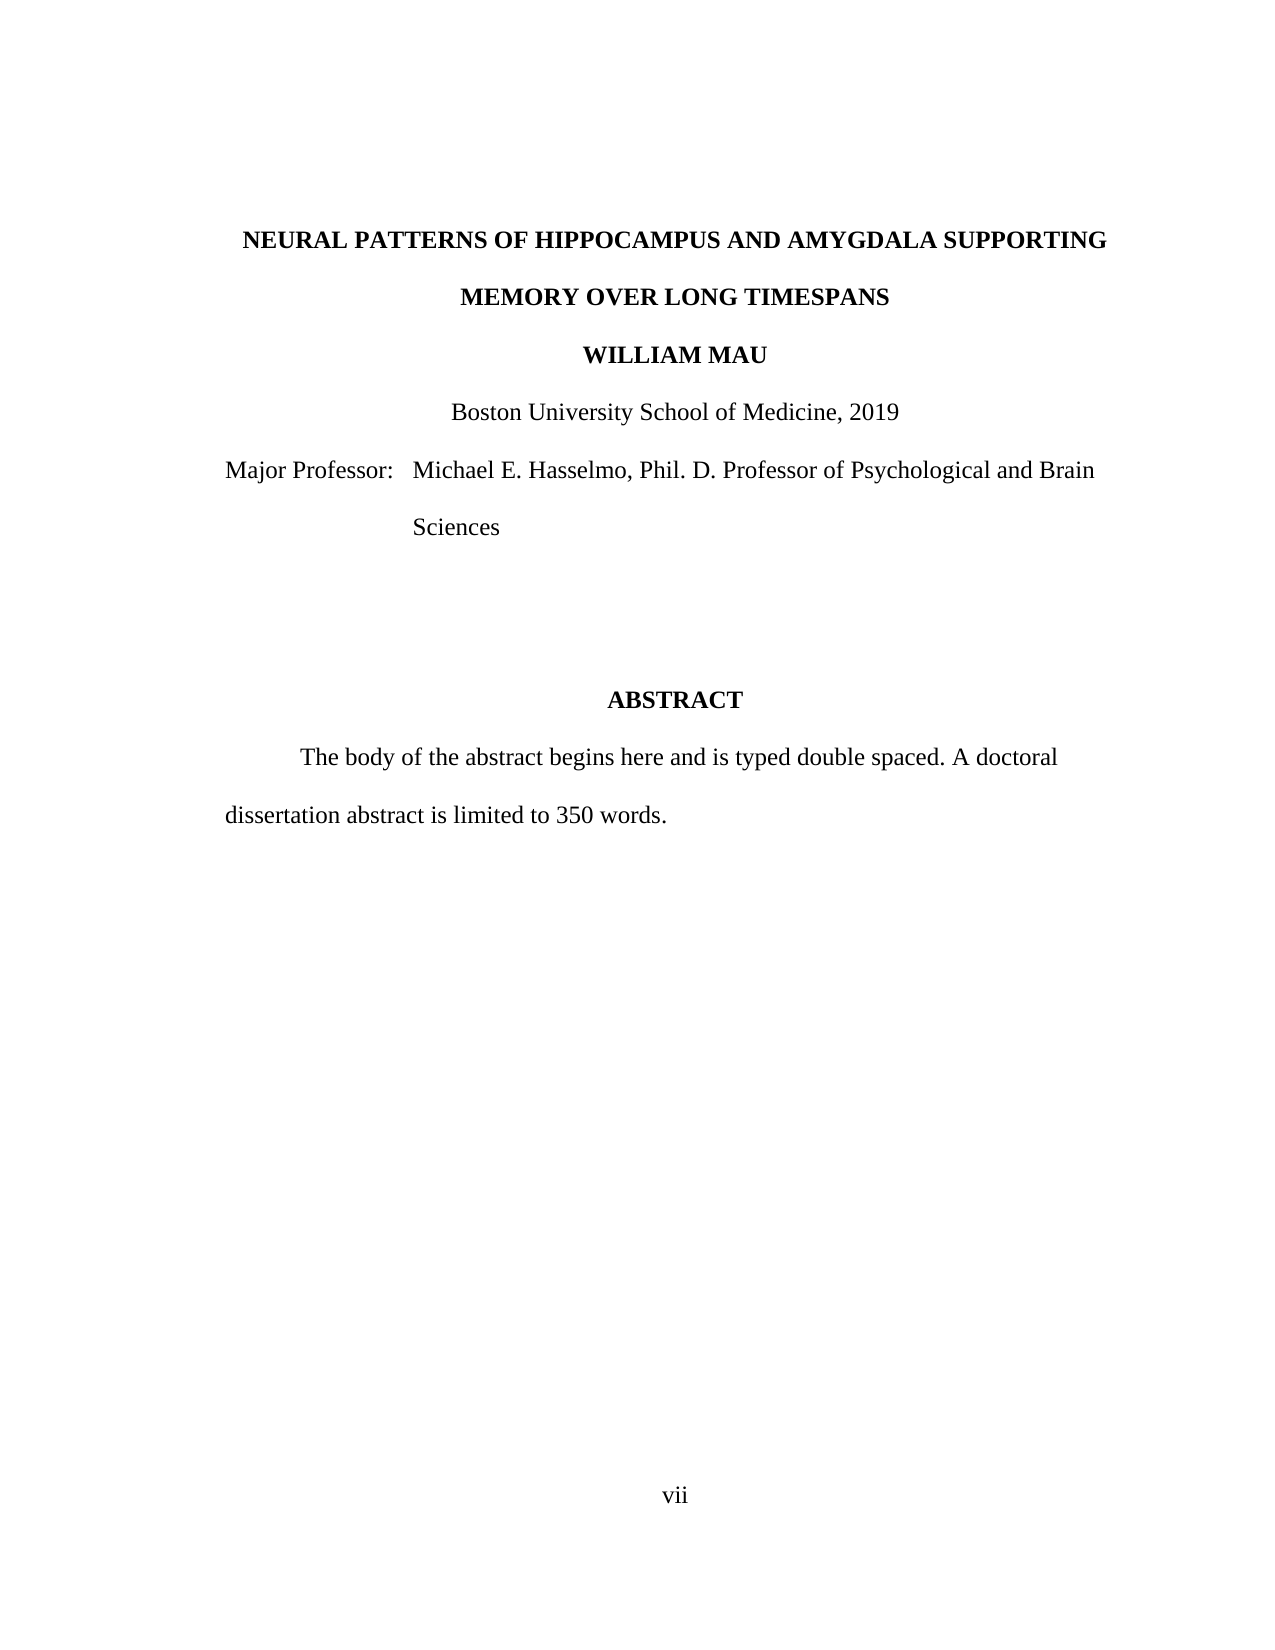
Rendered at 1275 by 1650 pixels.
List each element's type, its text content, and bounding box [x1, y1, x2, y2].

text The body of the abstract begins here and is typed double spaced. A doctoral dissertation abstract is limited to 350 words. [225, 742, 1125, 829]
text WILLIAM MAU [225, 340, 1125, 369]
text Boston University School of Medicine, 2019 [225, 397, 1125, 426]
text NEURAL PATTERNS OF HIPPOCAMPUS AND AMYGDALA SUPPORTING MEMORY OVER LONG TIMESPANS [225, 225, 1125, 311]
subtitle ABSTRACT [225, 685, 1125, 714]
text Major Professor: Michael E. Hasselmo, Phil. D. Professor of Psychological and Brain Sciences [225, 455, 1125, 541]
